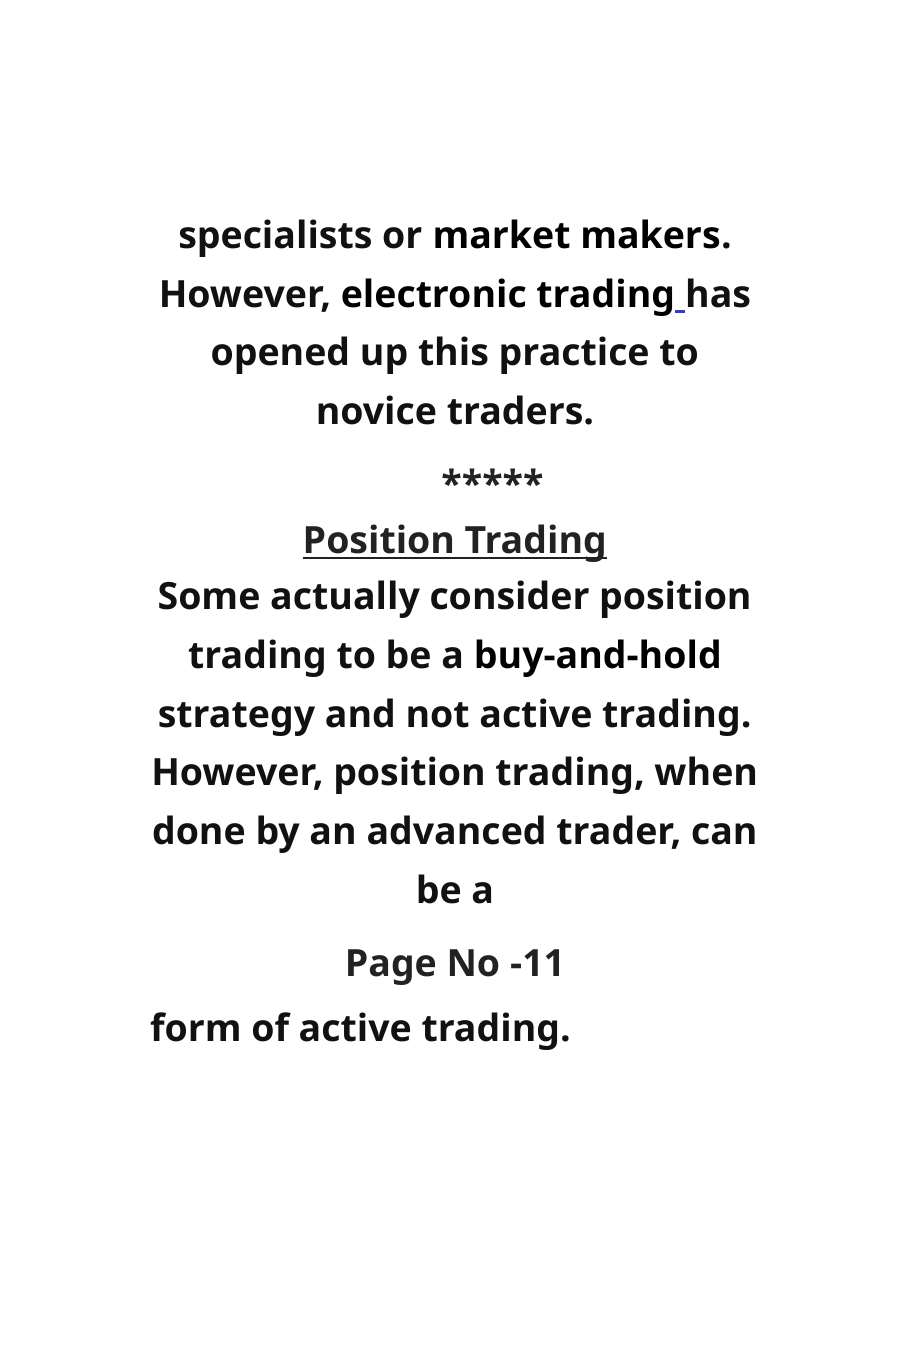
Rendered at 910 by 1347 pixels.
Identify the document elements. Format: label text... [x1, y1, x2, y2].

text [150, 208, 759, 435]
text Page No -11 [150, 936, 759, 987]
text ***** [225, 457, 759, 508]
text form of active trading. [150, 1002, 759, 1053]
subtitle Position Trading [150, 513, 759, 564]
text Some actually consider position trading to be a buy-and-hold strategy and not active trading. However, position trading, when done by an advanced trader, can be a [150, 570, 759, 914]
